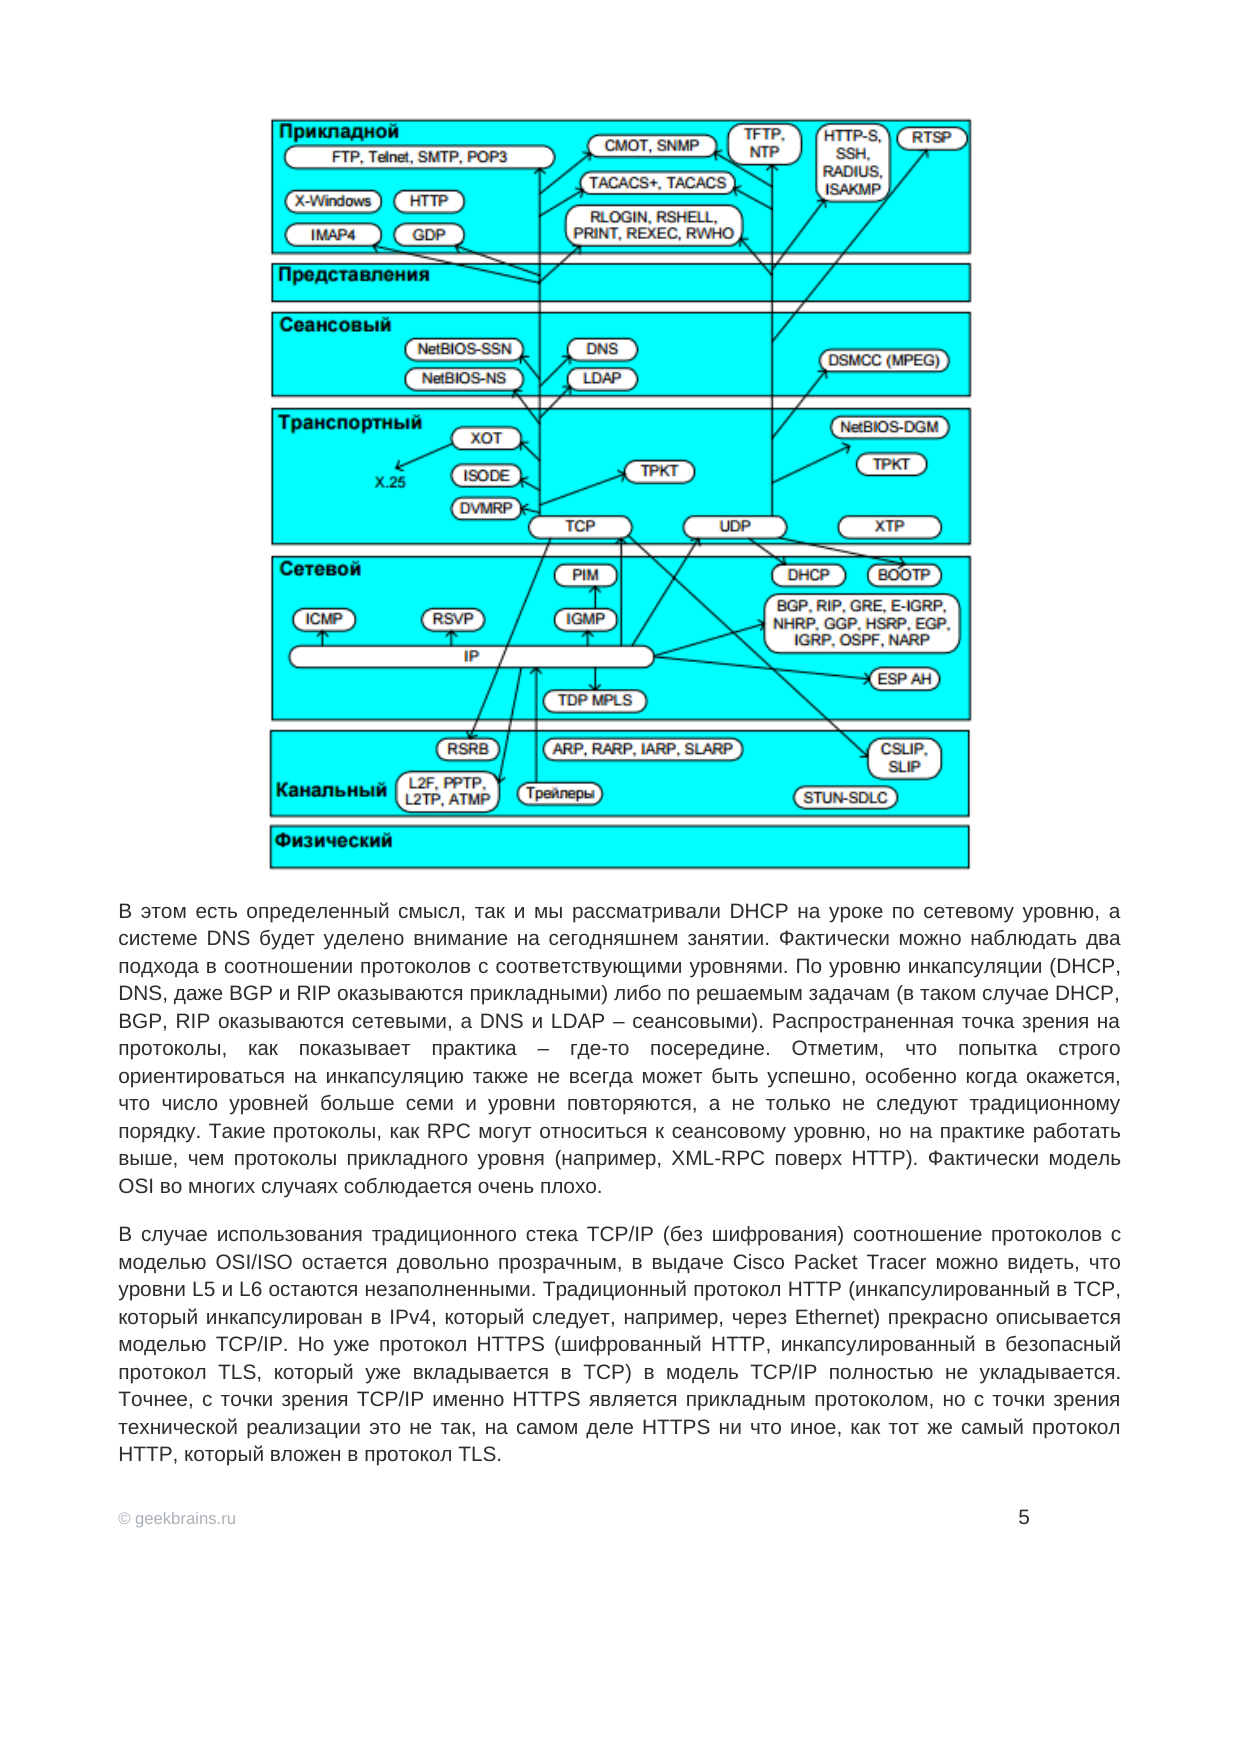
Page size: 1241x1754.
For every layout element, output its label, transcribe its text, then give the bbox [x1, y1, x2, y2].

text В этом есть определенный смысл, так и мы рассматривали DHCP на уроке по сетевому уровню, а системе DNS будет уделено внимание на сегодняшнем занятии. Фактически можно наблюдать два подхода в соотношении протоколов с соответствующими уровнями. По уровню инкапсуляции (DHCP, DNS, даже BGP и RIP оказываются прикладными) либо по решаемым задачам (в таком случае DHCP, BGP, RIP оказываются сетевыми, а DNS и LDAP – сеансовыми). Распространенная точка зрения на протоколы, как показывает практика – где-то посередине. Отметим, что попытка строго ориентироваться на инкапсуляцию также не всегда может быть успешно, особенно когда окажется, что число уровней больше семи и уровни повторяются, а не только не следуют традиционному порядку. Такие протоколы, как RPC могут относиться к сеансовому уровню, но на практике работать выше, чем протоколы прикладного уровня (например, XML-RPC поверх HTTP). Фактически модель OSI во многих случаях соблюдается очень плохо. [118, 899, 1122, 1198]
text В случае использования традиционного стека TCP/IP (без шифрования) соотношение протоколов с моделью OSI/ISO остается довольно прозрачным, в выдаче Cisco Packet Tracer можно видеть, что уровни L5 и L6 остаются незаполненными. Традиционный протокол HTTP (инкапсулированный в TCP, который инкапсулирован в IPv4, который следует, например, через Ethernet) прекрасно описывается моделью TCP/IP. Но уже протокол HTTPS (шифрованный HTTP, инкапсулированный в безопасный протокол TLS, который уже вкладывается в TCP) в модель TCP/IP полностью не укладывается. Точнее, с точки зрения TCP/IP именно HTTPS является прикладным протоколом, но с точки зрения технической реализации это не так, на самом деле HTTPS ни что иное, как тот же самый протокол HTTP, который вложен в протокол TLS. [118, 1222, 1122, 1466]
picture [262, 118, 978, 875]
